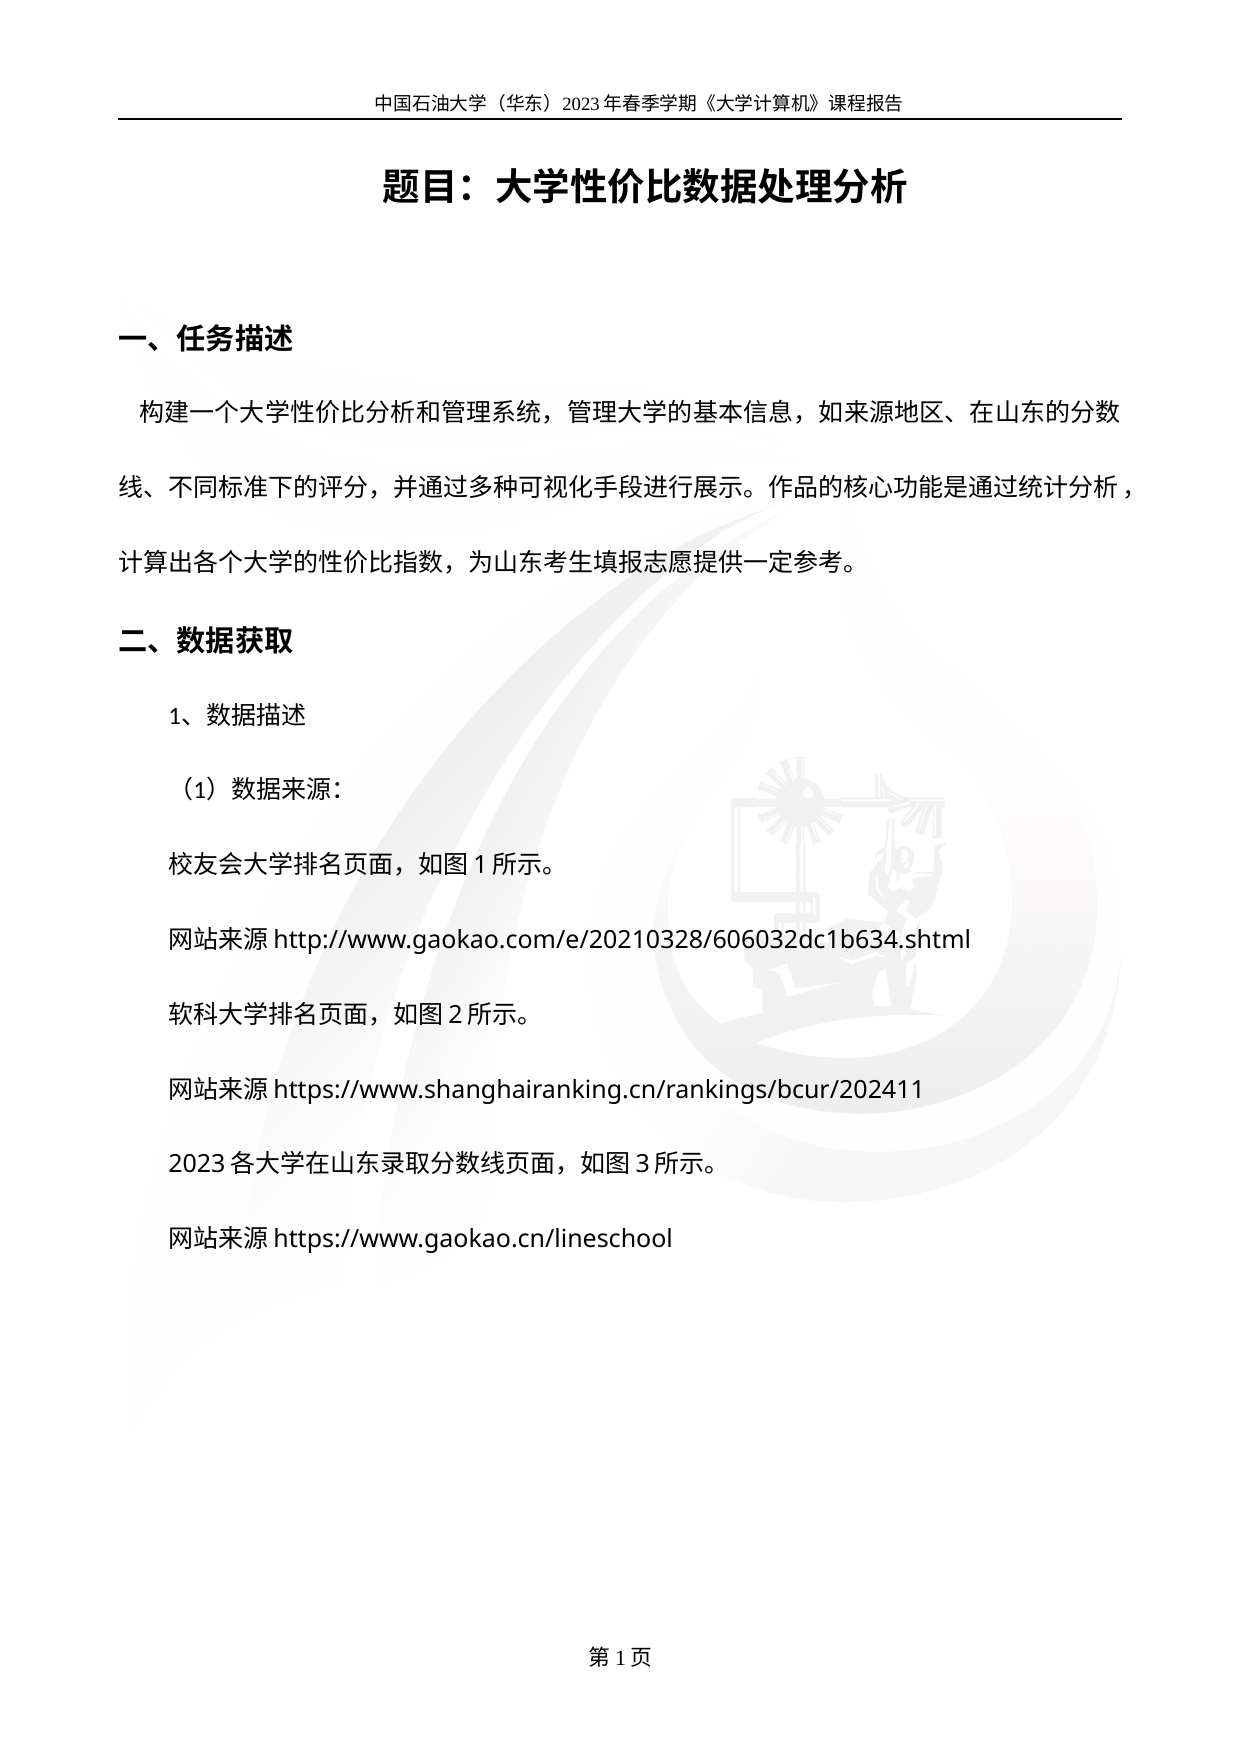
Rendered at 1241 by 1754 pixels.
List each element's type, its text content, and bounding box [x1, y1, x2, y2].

text 2023各大学在山东录取分数线页面，如图3所示。 [118, 1128, 1122, 1196]
text （1）数据来源： [118, 754, 1122, 822]
text 网站来源http://www.gaokao.com/e/20210328/606032dc1b634.shtml [118, 904, 1122, 972]
text 网站来源https://www.gaokao.cn/lineschool [118, 1203, 1122, 1271]
text 网站来源https://www.shanghairanking.cn/rankings/bcur/202411 [118, 1053, 1122, 1121]
text 构建一个大学性价比分析和管理系统，管理大学的基本信息，如来源地区、在山东的分数线、不同标准下的评分，并通过多种可视化手段进行展示。作品的核心功能是通过统计分析，计算出各个大学的性价比指数，为山东考生填报志愿提供一定参考。 [118, 377, 1122, 594]
subtitle 题目：大学性价比数据处理分析 [118, 150, 1122, 218]
text 二、数据获取 [118, 605, 1122, 673]
text 软科大学排名页面，如图2所示。 [118, 978, 1122, 1046]
list 任务描述 [118, 302, 1122, 370]
text 1、数据描述 [118, 679, 1122, 747]
text 校友会大学排名页面，如图1所示。 [118, 829, 1122, 897]
